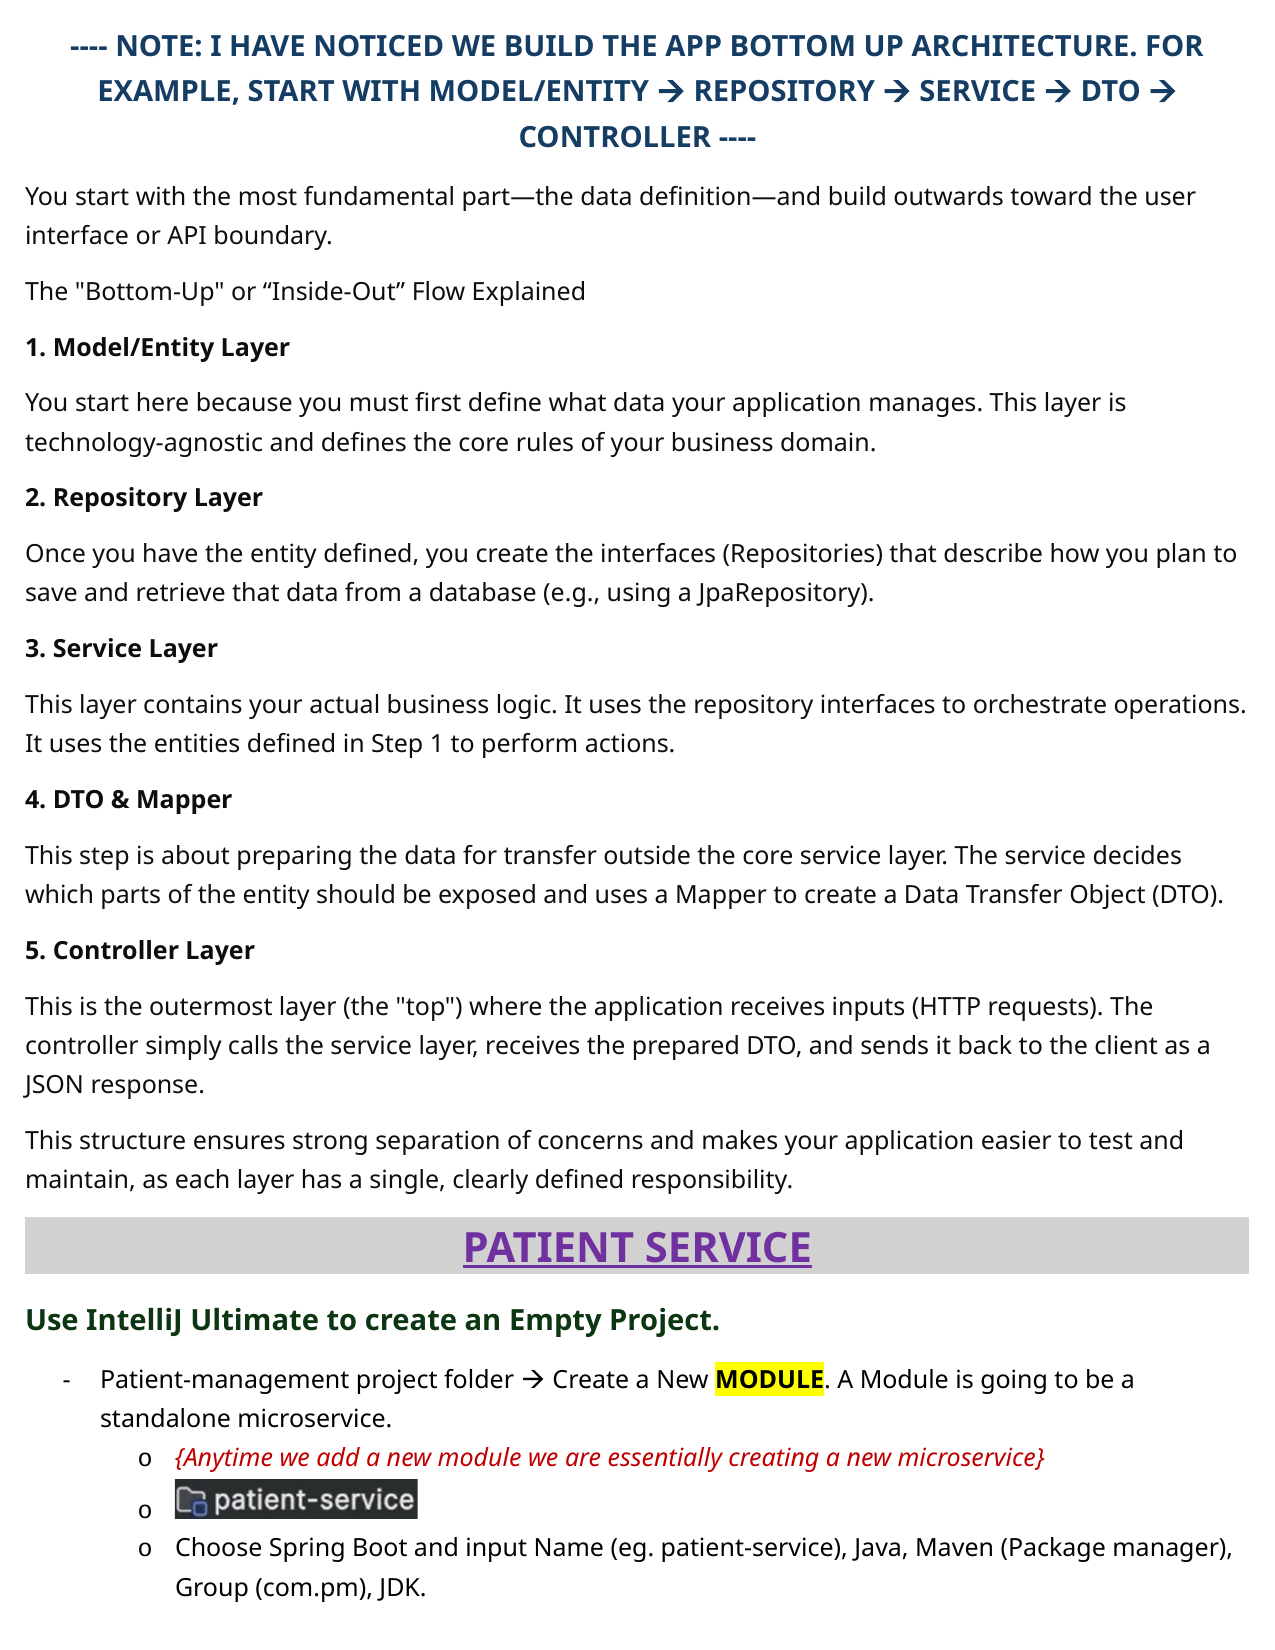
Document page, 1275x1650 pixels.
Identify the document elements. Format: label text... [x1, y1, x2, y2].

text You start here because you must first define what data your application manages. This layer is technology-agnostic and defines the core rules of your business domain. [25, 385, 1249, 458]
text 3. Service Layer [25, 631, 1249, 665]
text 2. Repository Layer [25, 480, 1249, 514]
picture [174, 1479, 418, 1519]
text PATIENT SERVICE [25, 1217, 1249, 1274]
list Patient-management project folder Create a New MODULE. A Module is going to be a standalone microservice. [62, 1362, 1249, 1435]
text Once you have the entity defined, you create the interfaces (Repositories) that describe how you plan to save and retrieve that data from a database (e.g., using a JpaRepository). [25, 536, 1249, 609]
text This step is about preparing the data for transfer outside the core service layer. The service decides which parts of the entity should be exposed and uses a Mapper to create a Data Transfer Object (DTO). [25, 837, 1249, 911]
list Choose Spring Boot and input Name (eg. patient-service), Java, Maven (Package manager), Group (com.pm), JDK. [137, 1530, 1249, 1603]
text 4. DTO & Mapper [25, 782, 1249, 816]
text 5. Controller Layer [25, 932, 1249, 967]
text You start with the most fundamental part—the data definition—and build outwards toward the user interface or API boundary. [25, 178, 1249, 252]
text This is the outermost layer (the "top") where the application receives inputs (HTTP requests). The controller simply calls the service layer, receives the prepared DTO, and sends it back to the client as a JSON response. [25, 988, 1249, 1101]
text The "Bottom-Up" or “Inside-Out” Flow Explained [25, 273, 1249, 307]
text 1. Model/Entity Layer [25, 329, 1249, 363]
text This structure ensures strong separation of concerns and makes your application easier to test and maintain, as each layer has a single, clearly defined responsibility. [25, 1122, 1249, 1196]
text This layer contains your actual business logic. It uses the repository interfaces to orchestrate operations. It uses the entities defined in Step 1 to perform actions. [25, 687, 1249, 760]
text ---- NOTE: I HAVE NOTICED WE BUILD THE APP BOTTOM UP ARCHITECTURE. FOR EXAMPLE, START WITH MODEL/ENTITY REPOSITORY SERVICE DTO CONTROLLER ---- [25, 25, 1249, 156]
text Use IntelliJ Ultimate to create an Empty Project. [25, 1299, 1249, 1339]
list {Anytime we add a new module we are essentially creating a new microservice} [137, 1440, 1249, 1474]
